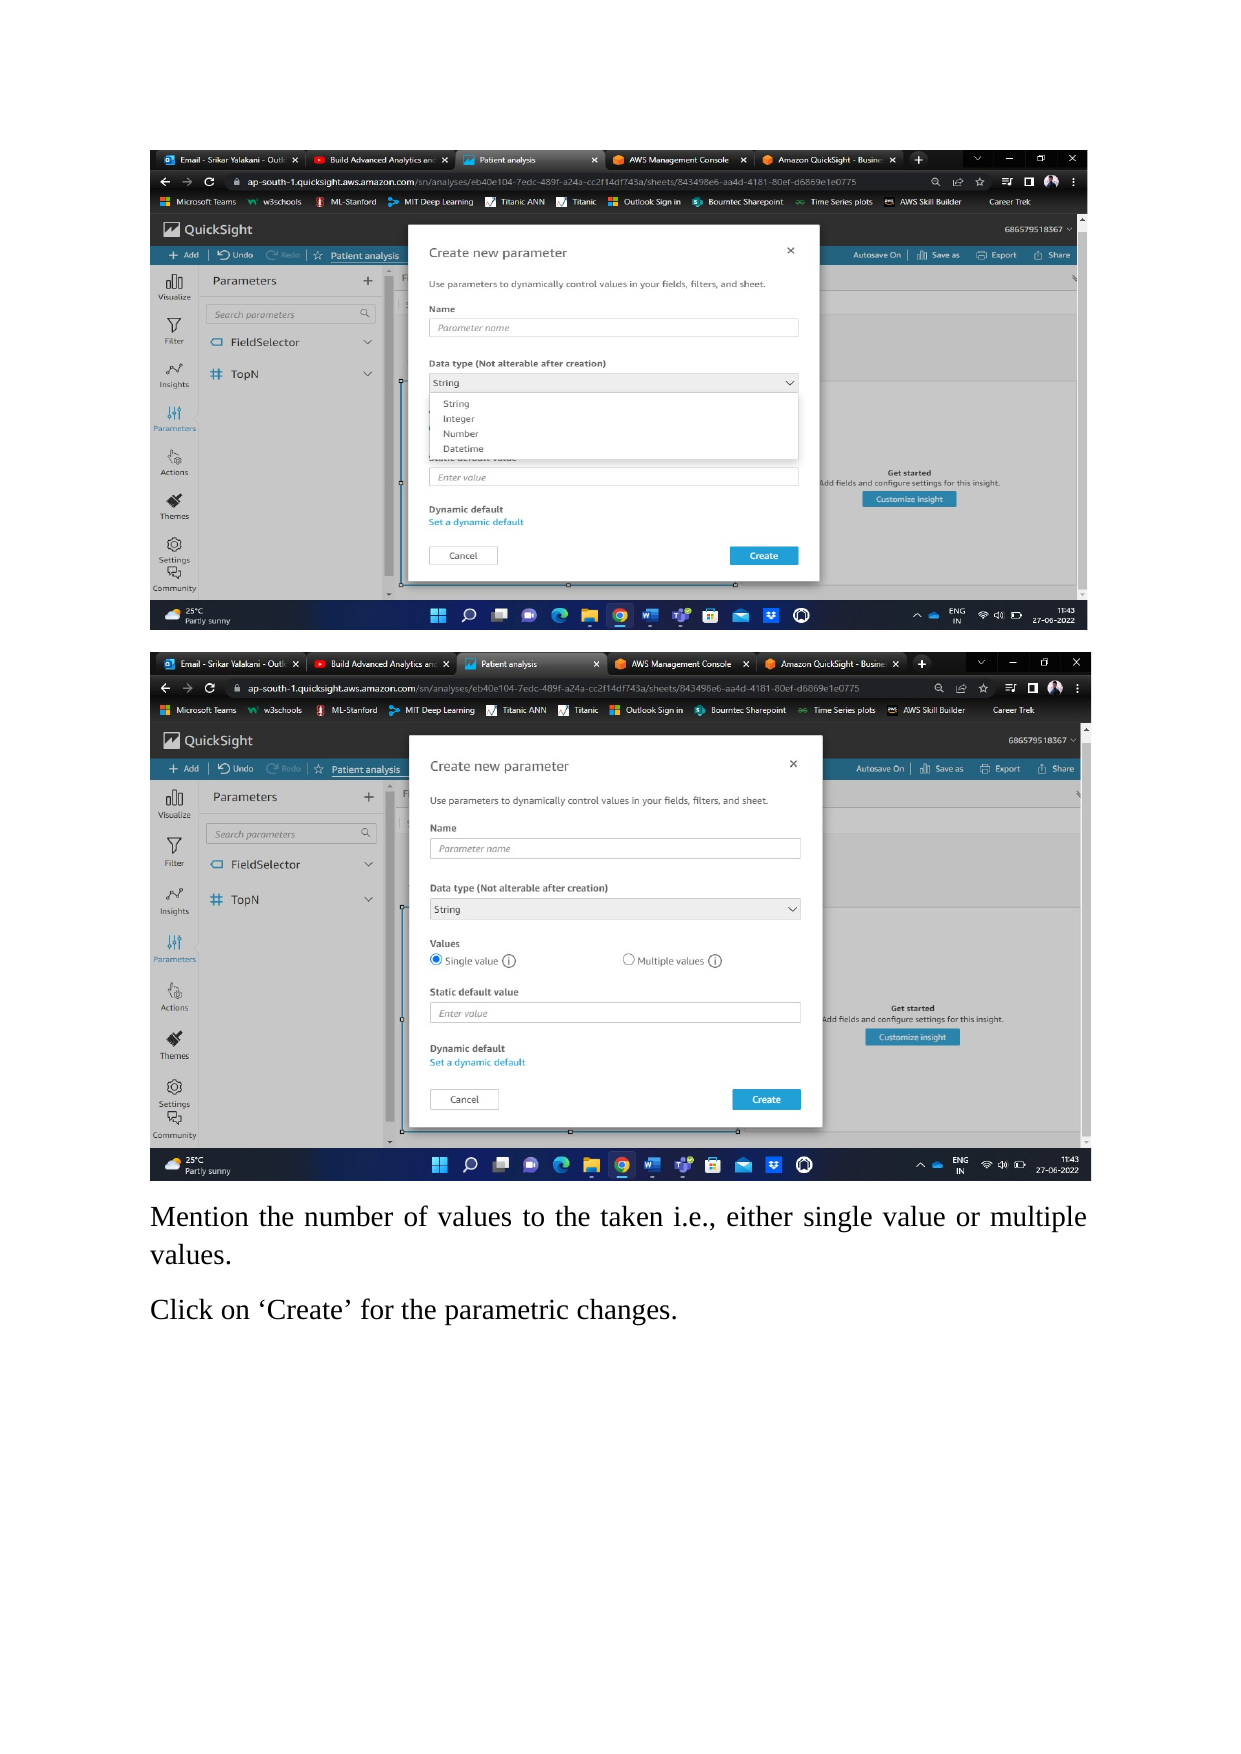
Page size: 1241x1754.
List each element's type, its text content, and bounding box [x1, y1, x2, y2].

picture [150, 652, 1092, 1181]
text Mention the number of values to the taken i.e., either single value or multiple values. [150, 1199, 1092, 1271]
picture [150, 150, 1088, 630]
text Click on ‘Create’ for the parametric changes. [150, 1292, 1169, 1326]
